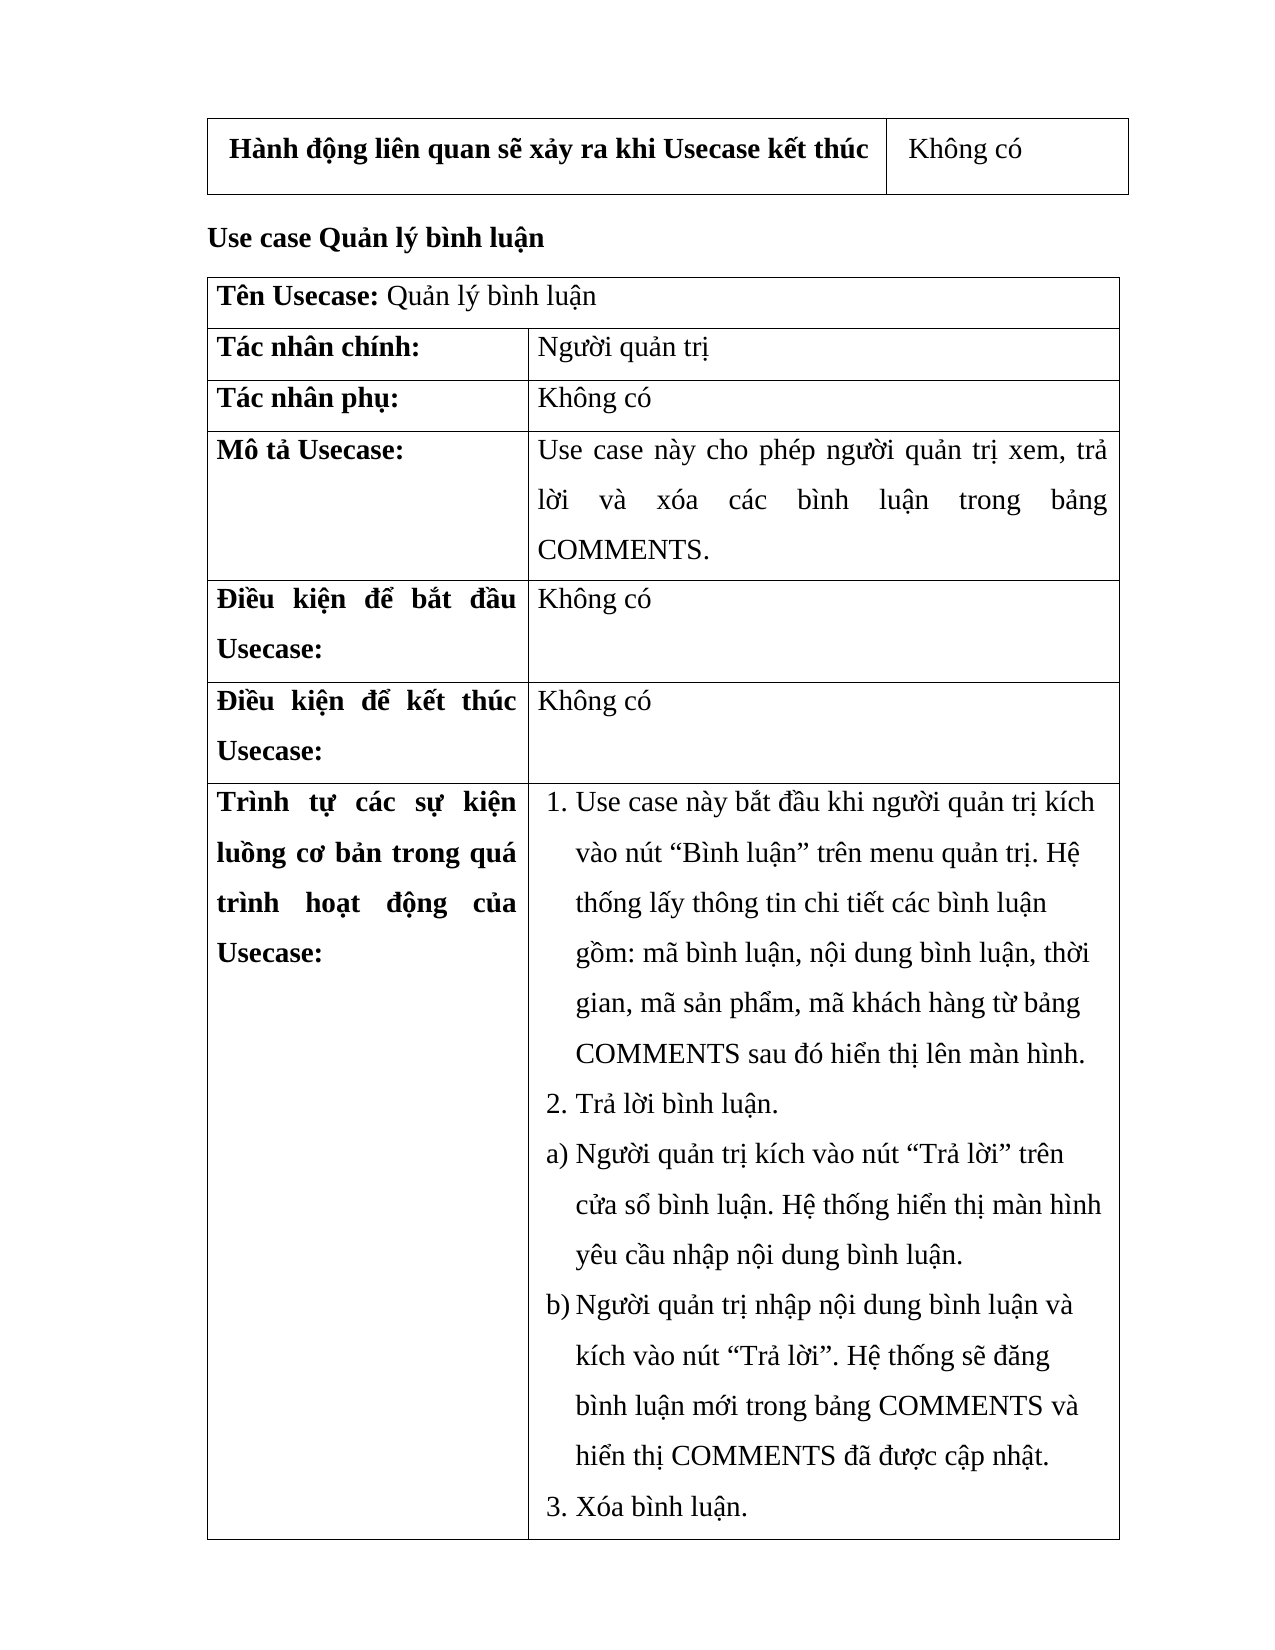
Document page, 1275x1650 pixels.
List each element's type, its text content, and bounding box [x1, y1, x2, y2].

table_cell Không có [529, 683, 1119, 783]
table_cell Không có [529, 381, 1119, 431]
table_cell Người quản trị [529, 329, 1119, 379]
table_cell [208, 784, 528, 1539]
table_cell Không có [887, 119, 1128, 194]
table_cell Hành động liên quan sẽ xảy ra khi Usecase kết thúc [208, 119, 886, 194]
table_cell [529, 784, 1119, 1539]
table_header Tên Usecase: Quản lý bình luận [208, 278, 1119, 328]
table_cell Tác nhân chính: [208, 329, 528, 379]
table_cell Không có [529, 581, 1119, 682]
subtitle Use case Quản lý bình luận [207, 220, 1157, 254]
table_cell Điều kiện để kết thúc Usecase: [208, 683, 528, 783]
table_cell Use case này cho phép người quản trị xem, trả lời và xóa các bình luận trong bảng COMMENTS. [529, 432, 1119, 580]
table_cell Mô tả Usecase: [208, 432, 528, 580]
table_cell Điều kiện để bắt đầu Usecase: [208, 581, 528, 682]
table_cell Tác nhân phụ: [208, 381, 528, 431]
